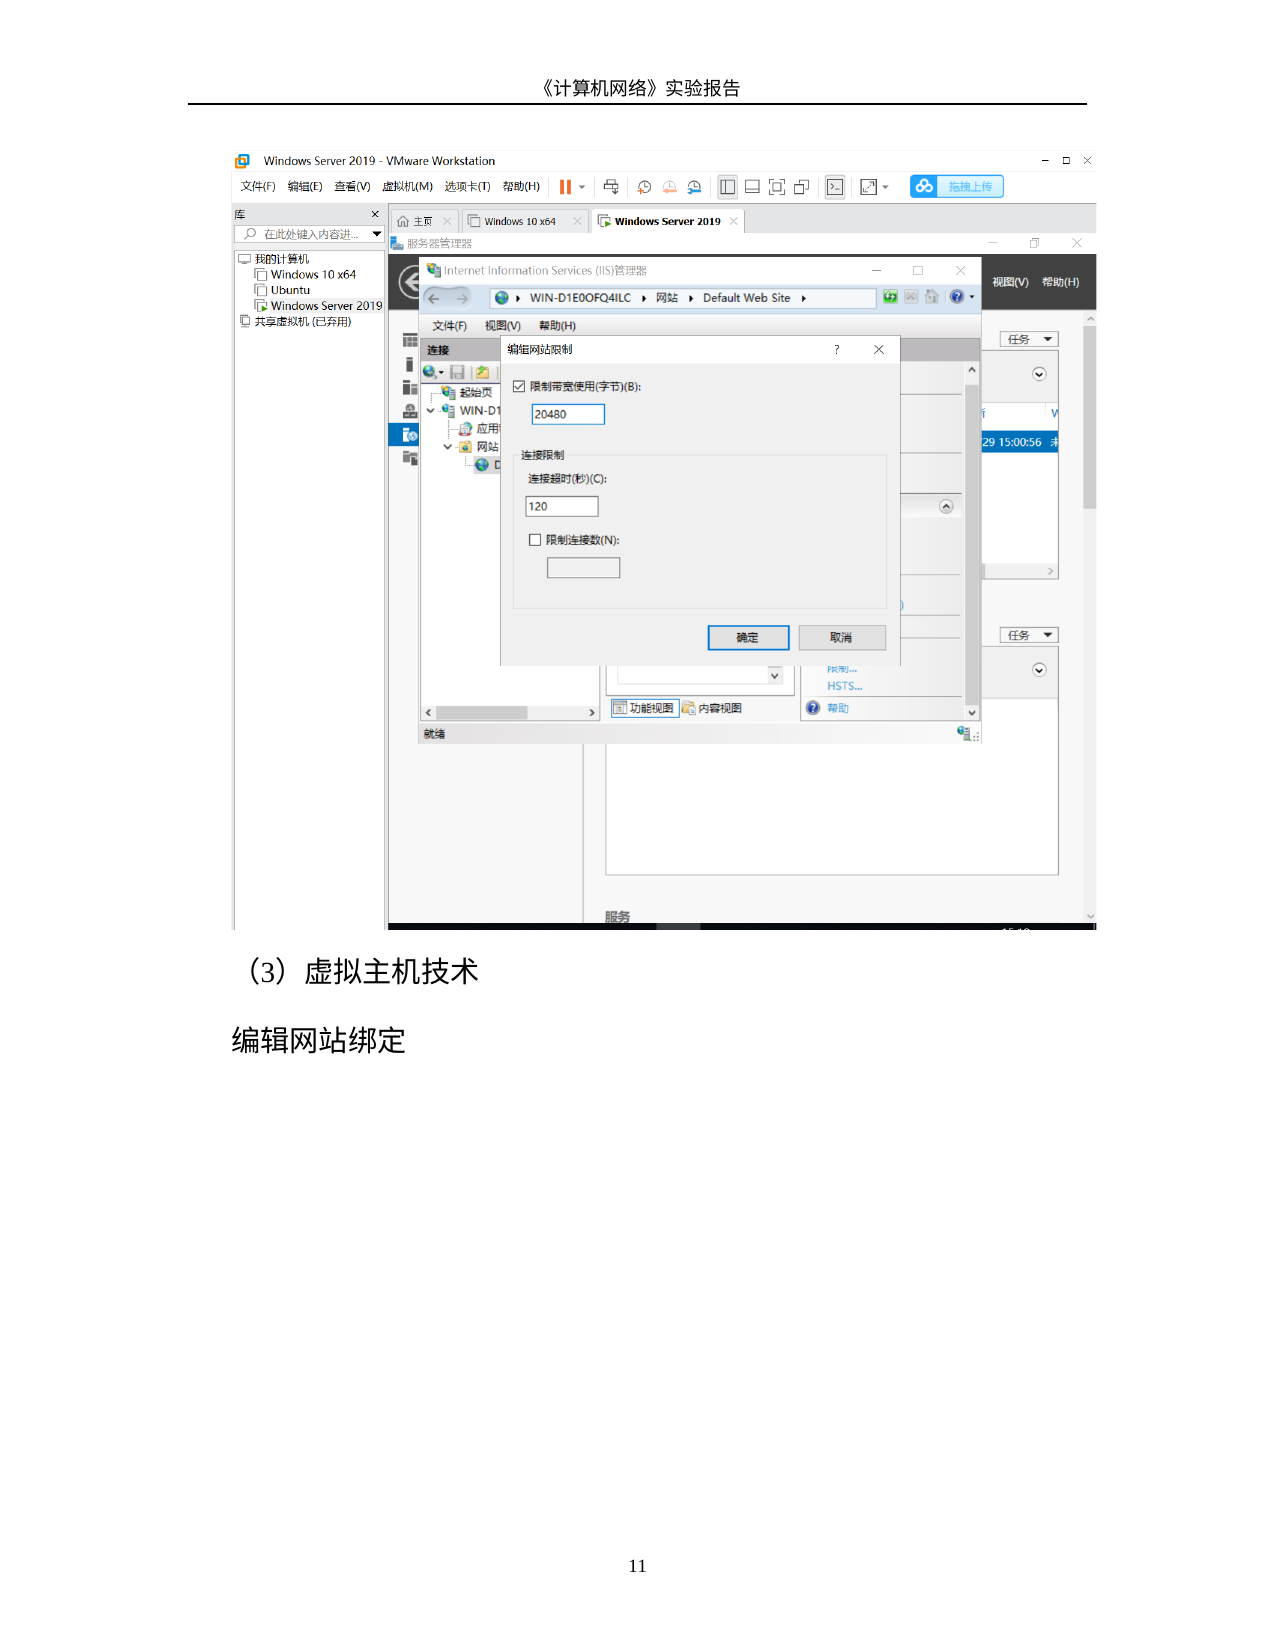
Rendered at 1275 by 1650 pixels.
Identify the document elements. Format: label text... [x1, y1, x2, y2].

list 编辑网站绑定 [187, 1018, 1087, 1060]
list （3）虚拟主机技术 [187, 949, 1087, 991]
picture [231, 150, 1097, 930]
